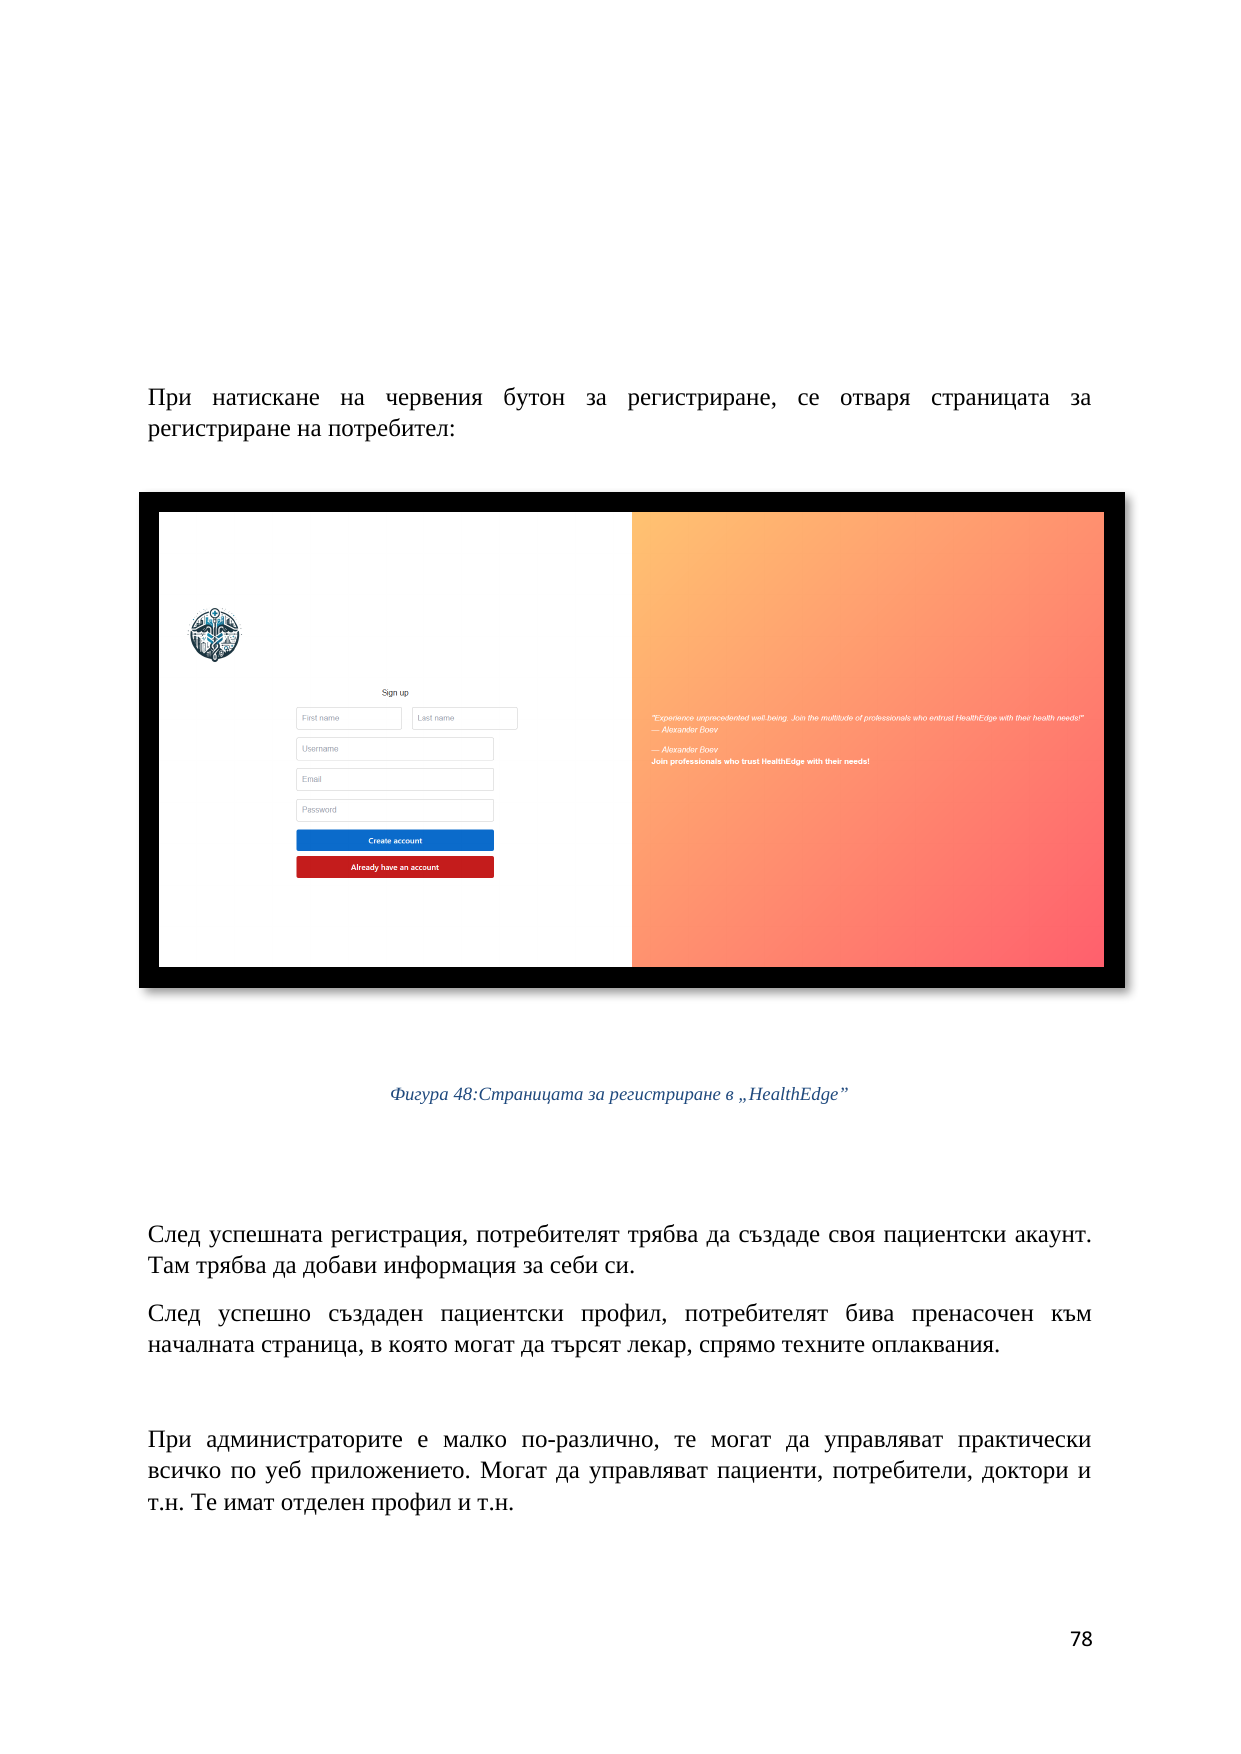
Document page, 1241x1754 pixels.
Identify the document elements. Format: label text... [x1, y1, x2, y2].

text Фигура 48:Страницата за регистриране в „HealthEdge” [148, 1083, 1093, 1105]
text След успешната регистрация, потребителят трябва да създаде своя пациентски акаунт. Там трябва да добави информация за себи си. [148, 1219, 1093, 1279]
text При натискане на червения бутон за регистриране, се отваря страницата за регистриране на потребител: [148, 382, 1093, 442]
text При администраторите е малко по-различно, те могат да управляват практически всичко по уеб приложението. Могат да управляват пациенти, потребители, доктори и т.н. Те имат отделен профил и т.н. [148, 1424, 1093, 1515]
text След успешно създаден пациентски профил, потребителят бива пренасочен към началната страница, в която могат да търсят лекар, спрямо техните оплаквания. [148, 1298, 1093, 1358]
picture [159, 512, 1104, 967]
